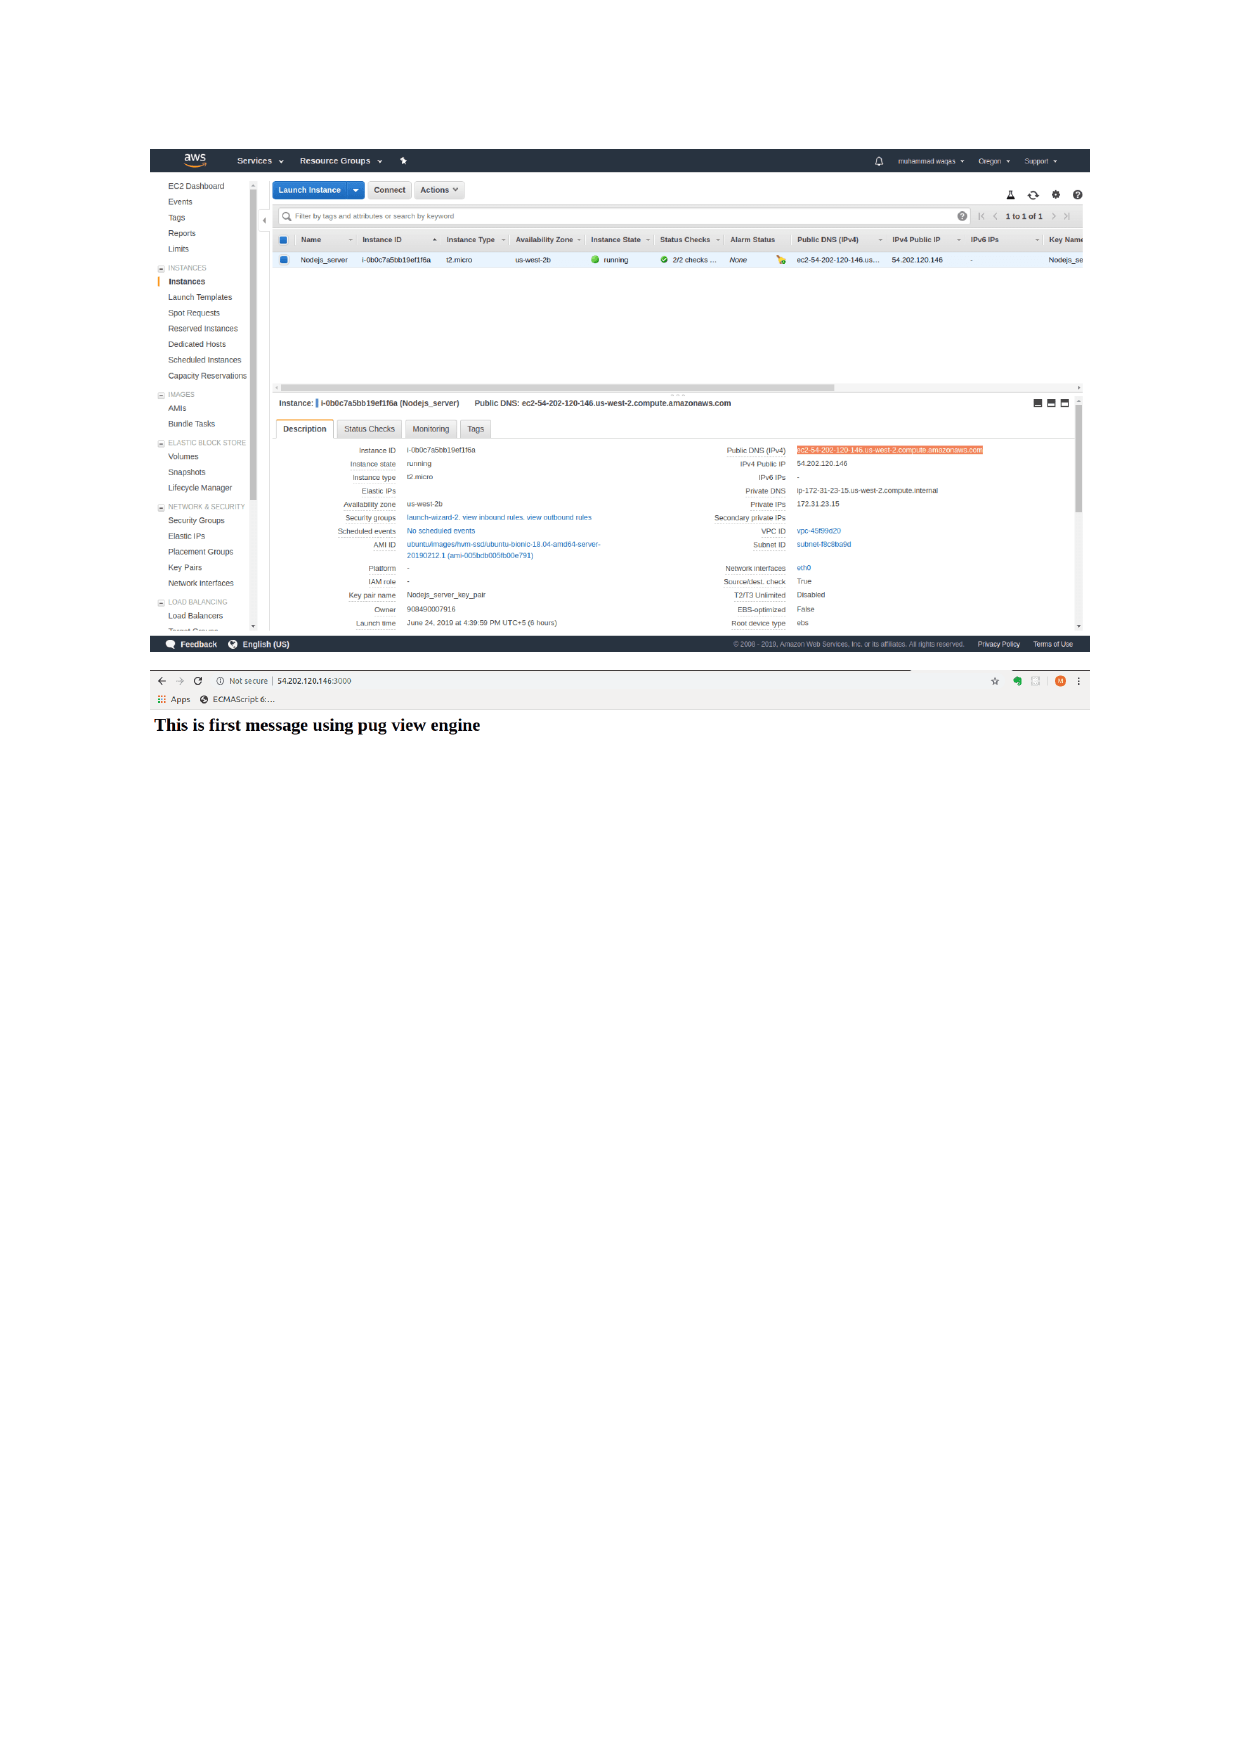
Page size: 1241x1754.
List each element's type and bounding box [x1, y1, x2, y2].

picture [150, 670, 1090, 1239]
picture [150, 149, 1090, 652]
